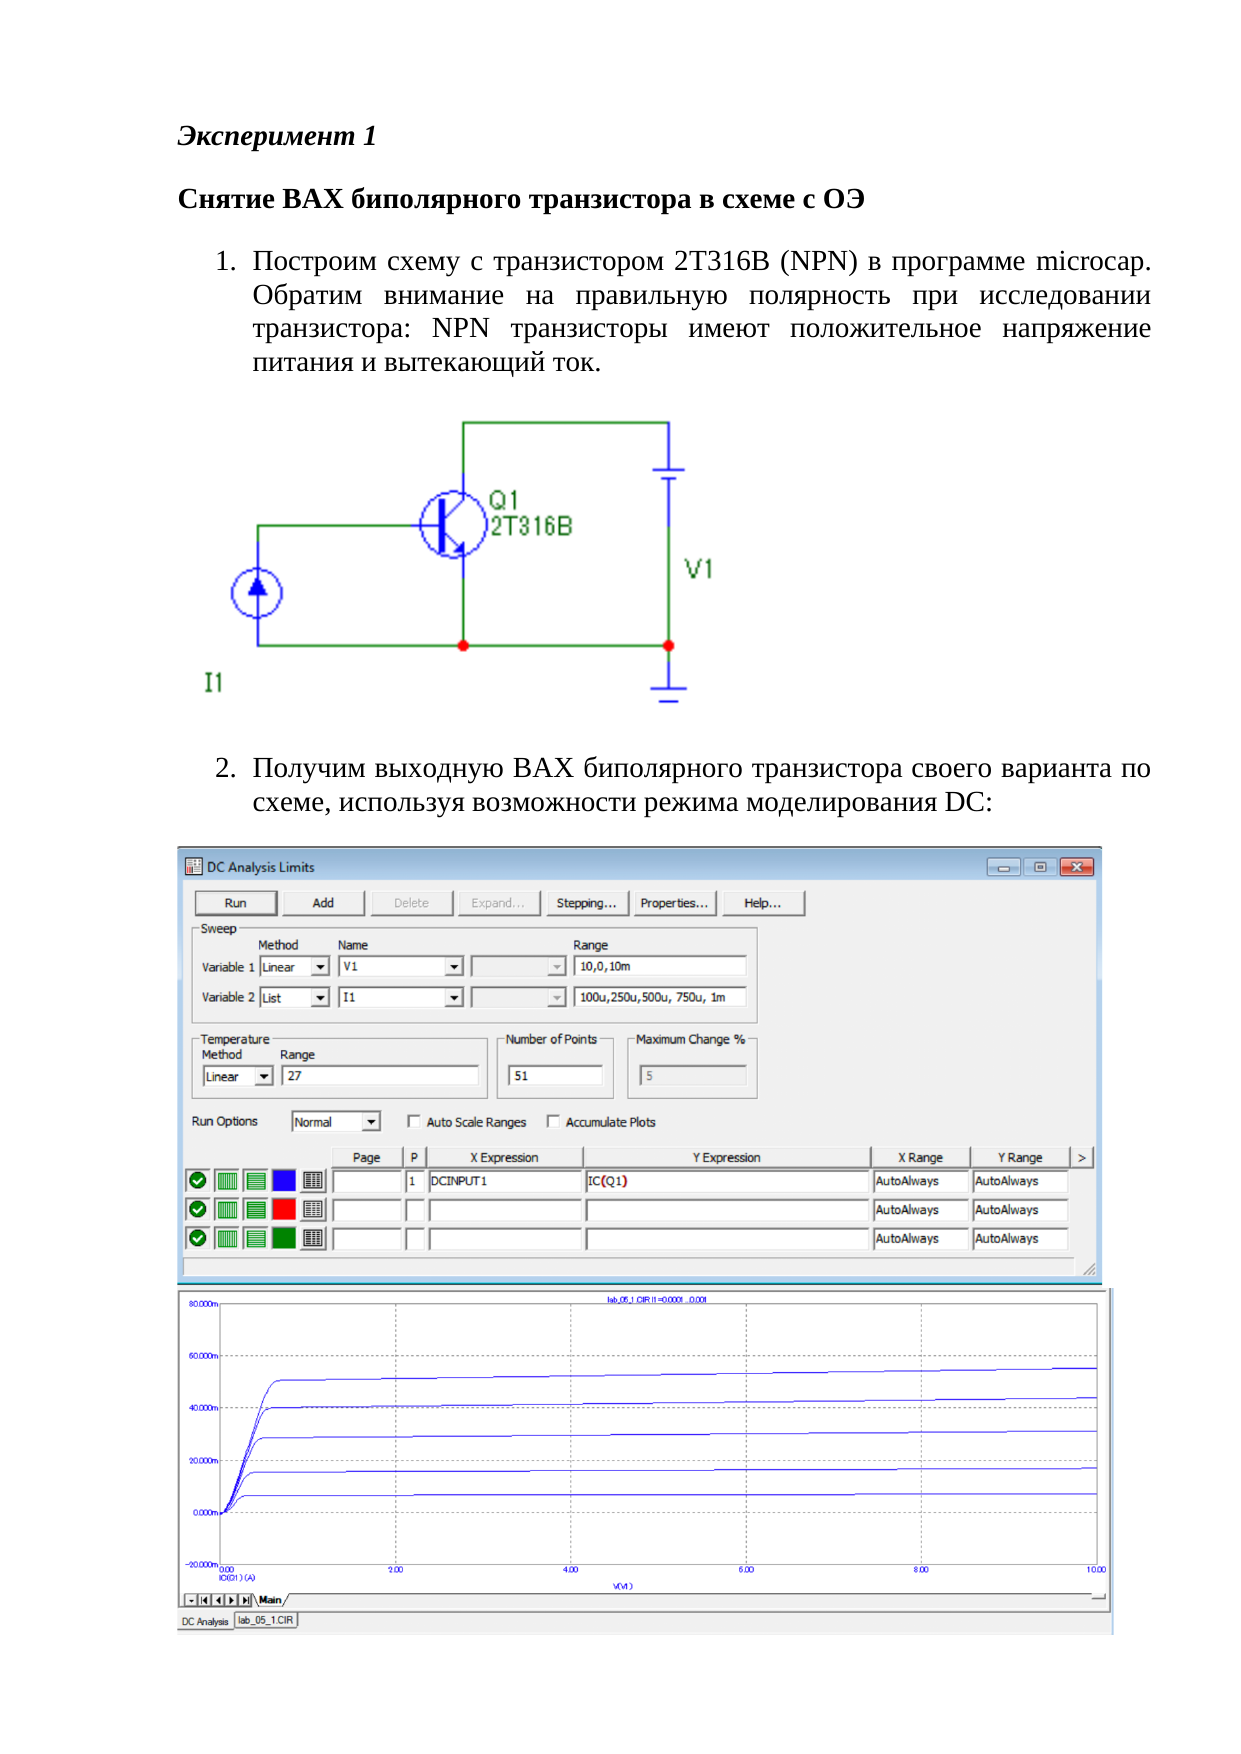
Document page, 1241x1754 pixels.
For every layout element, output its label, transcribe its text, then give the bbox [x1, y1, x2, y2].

picture [177, 406, 725, 722]
list Построим схему с транзистором 2T316B (NPN) в программе microcap. Обратим внимание на правильную полярность при исследовании транзистора: NPN транзисторы имеют положительное напряжение питания и вытекающий ток. [215, 243, 1152, 378]
text Снятие ВАХ биполярного транзистора в схеме с ОЭ [177, 181, 1152, 214]
picture [177, 846, 1114, 1635]
list Получим выходную ВАХ биполярного транзистора своего варианта по схеме, используя возможности режима моделирования DC: [215, 751, 1152, 818]
text Эксперимент 1 [177, 118, 1152, 152]
